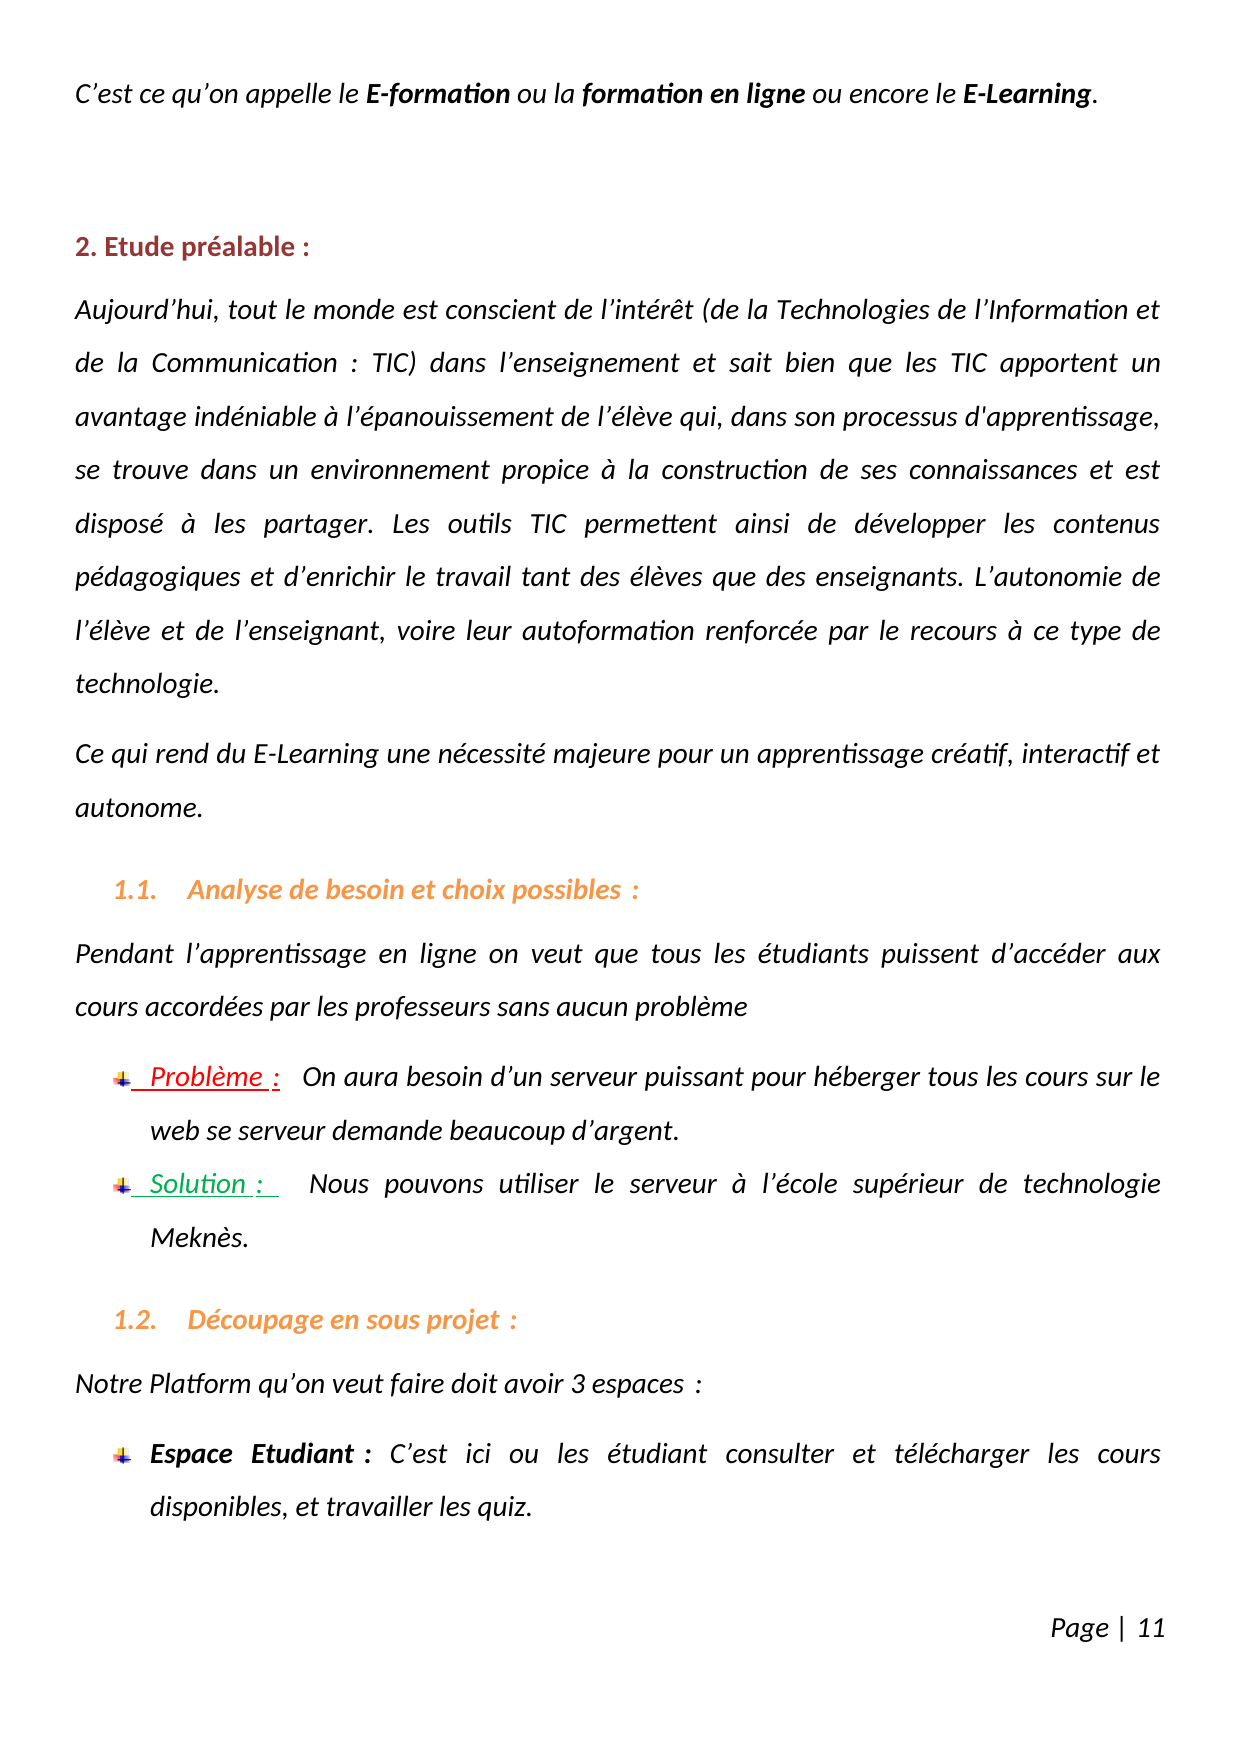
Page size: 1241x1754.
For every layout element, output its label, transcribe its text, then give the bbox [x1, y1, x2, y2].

text Ce qui rend du E-Learning une nécessité majeure pour un apprentissage créatif, interactif et autonome. [75, 735, 1165, 824]
subtitle Découpage en sous projet : [112, 1301, 1165, 1337]
subtitle 2. Etude préalable : [75, 228, 1165, 263]
text C’est ce qu’on appelle le E-formation ou la formation en ligne ou encore le E-Learning. [75, 75, 1165, 111]
picture [113, 1176, 131, 1194]
list Solution : Nous pouvons utiliser le serveur à l’école supérieur de technologie Meknès. [112, 1165, 1165, 1254]
subtitle Analyse de besoin et choix possibles : [112, 871, 1165, 907]
list Problème : On aura besoin d’un serveur puissant pour héberger tous les cours sur le web se serveur demande beaucoup d’argent. [112, 1058, 1165, 1147]
text Notre Platform qu’on veut faire doit avoir 3 espaces : [75, 1365, 1165, 1400]
list Espace Etudiant : C’est ici ou les étudiant consulter et télécharger les cours disponibles, et travailler les quiz. [112, 1435, 1165, 1524]
picture [113, 1070, 131, 1087]
text Aujourd’hui, tout le monde est conscient de l’intérêt (de la Technologies de l’Information et de la Communication : TIC) dans l’enseignement et sait bien que les TIC apportent un avantage indéniable à l’épanouissement de l’élève qui, dans son processus d'apprentissage, se trouve dans un environnement propice à la construction de ses connaissances et est disposé à les partager. Les outils TIC permettent ainsi de développer les contenus pédagogiques et d’enrichir le travail tant des élèves que des enseignants. L’autonomie de l’élève et de l’enseignant, voire leur autoformation renforcée par le recours à ce type de technologie. [75, 291, 1165, 701]
picture [113, 1446, 131, 1464]
text Pendant l’apprentissage en ligne on veut que tous les étudiants puissent d’accéder aux cours accordées par les professeurs sans aucun problème [75, 935, 1165, 1024]
